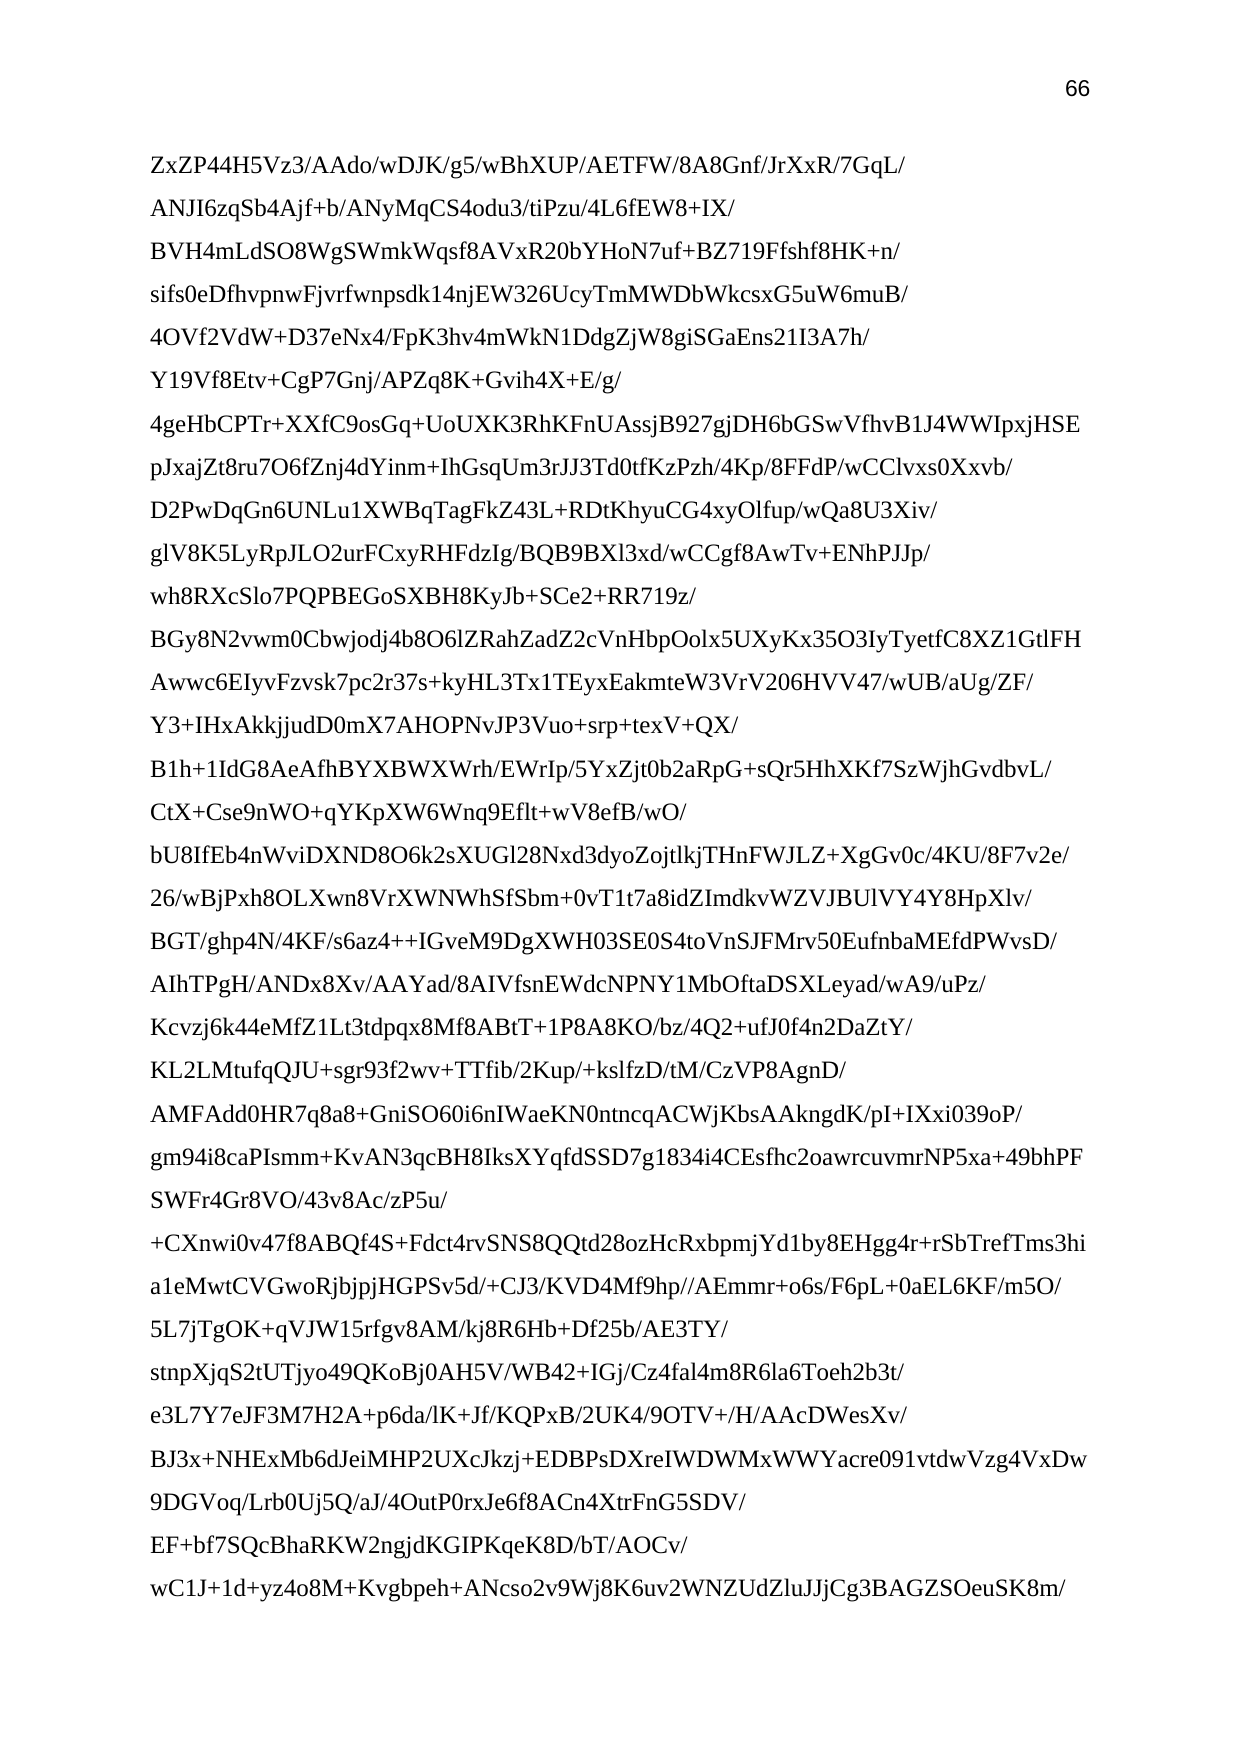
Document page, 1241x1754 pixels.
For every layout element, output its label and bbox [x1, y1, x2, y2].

text [150, 150, 1090, 1602]
